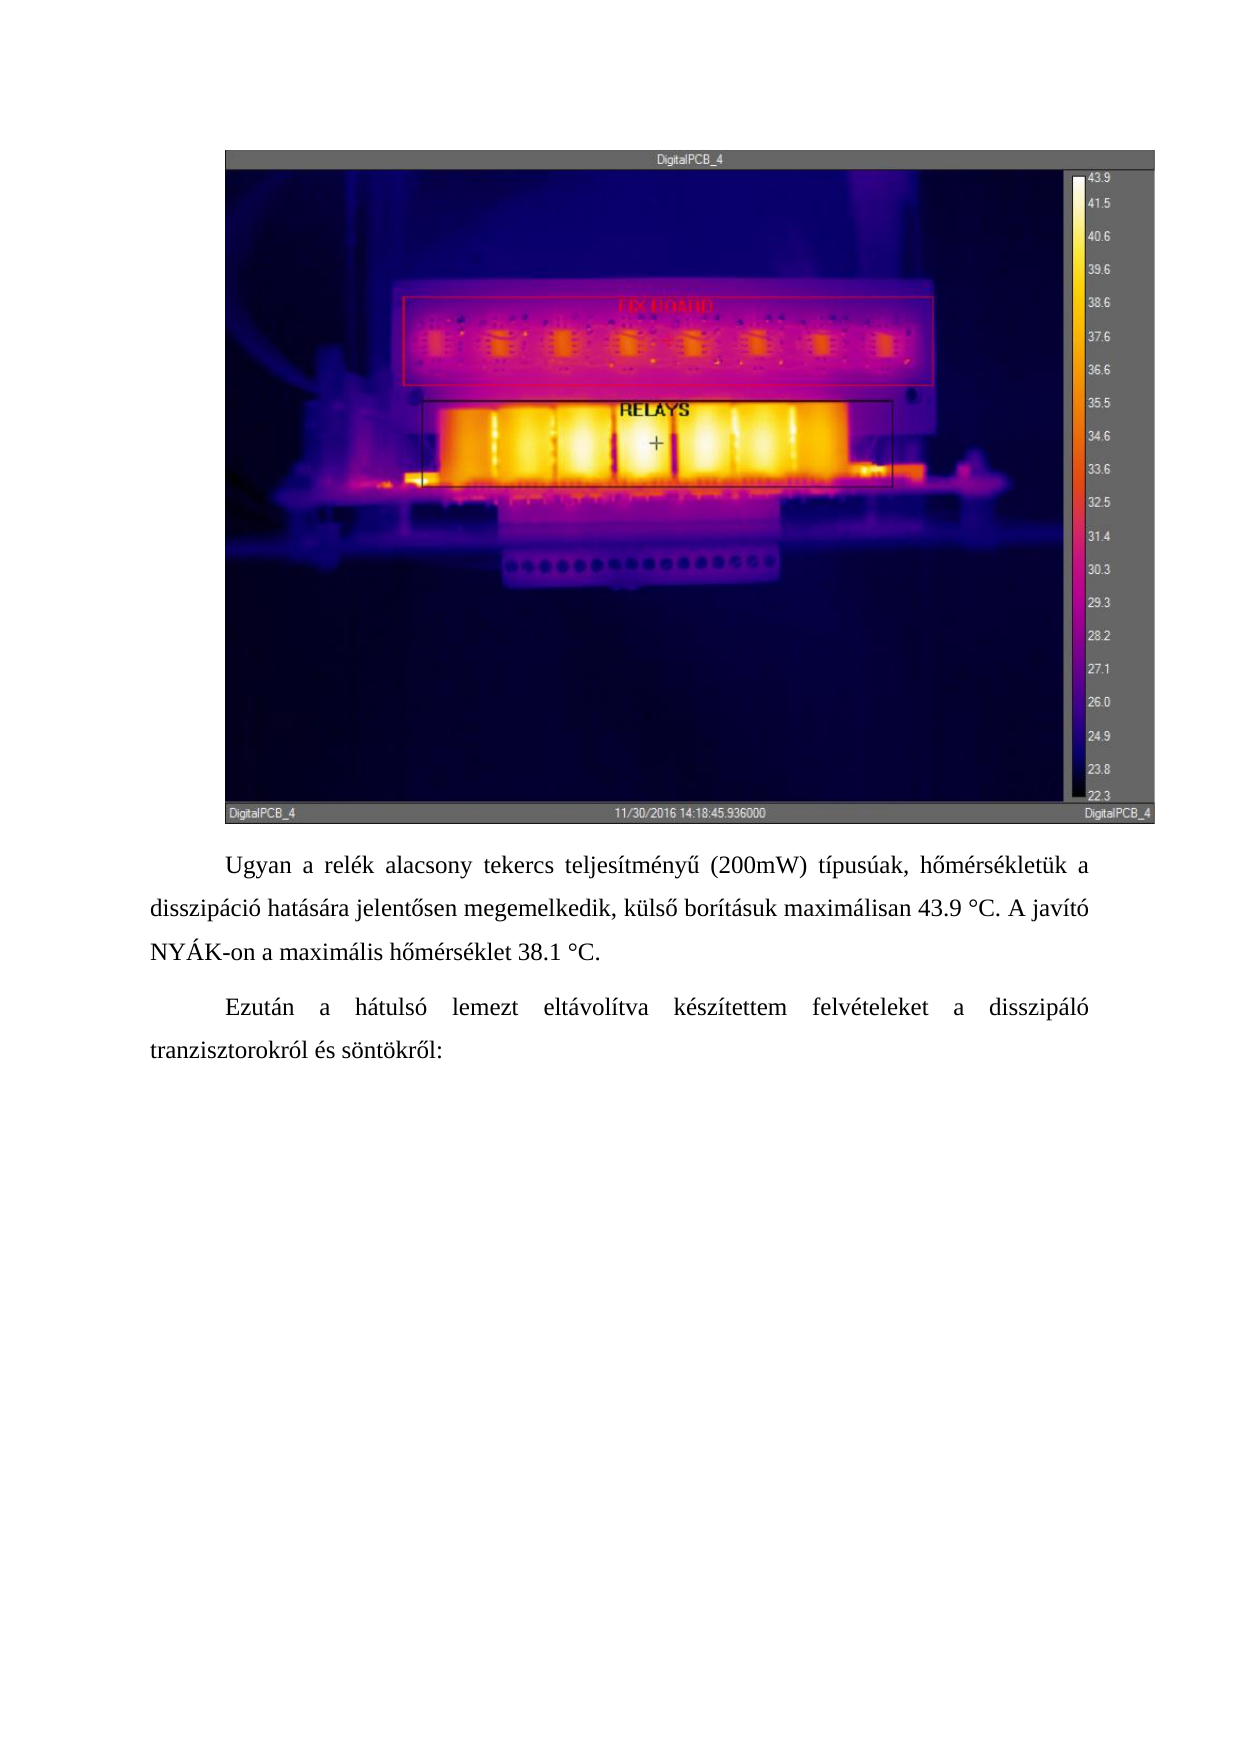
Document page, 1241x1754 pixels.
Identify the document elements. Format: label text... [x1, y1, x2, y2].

picture [225, 150, 1155, 824]
text Ezután a hátulsó lemezt eltávolítva készítettem felvételeket a disszipáló tranzisztorokról és söntökről: [150, 992, 1090, 1064]
text Ugyan a relék alacsony tekercs teljesítményű (200mW) típusúak, hőmérsékletük a disszipáció hatására jelentősen megemelkedik, külső borításuk maximálisan 43.9 °C. A javító NYÁK-on a maximális hőmérséklet 38.1 °C. [150, 850, 1090, 965]
